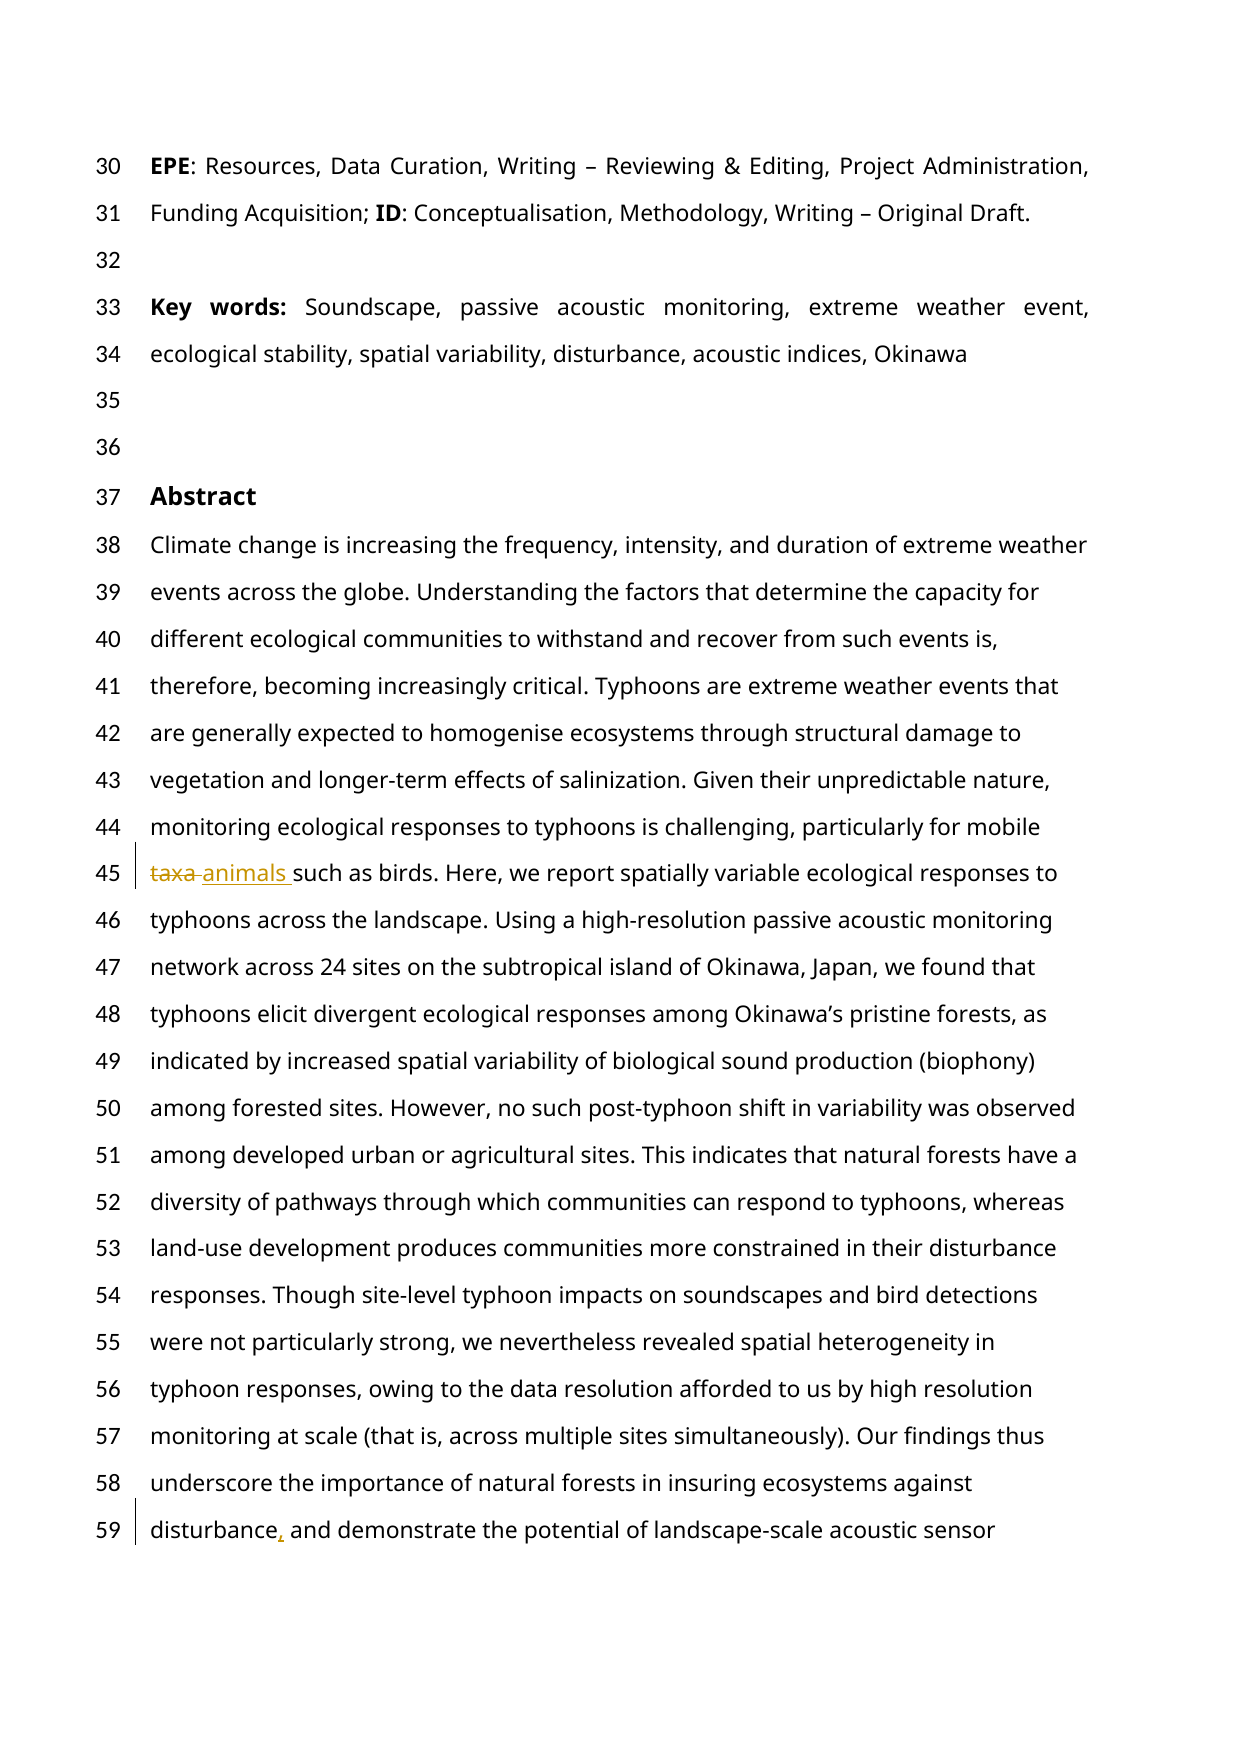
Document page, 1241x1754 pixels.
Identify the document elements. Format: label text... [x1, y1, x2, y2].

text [150, 529, 1090, 1545]
text Key words: Soundscape, passive acoustic monitoring, extreme weather event, ecological stability, spatial variability, disturbance, acoustic indices, Okinawa [150, 291, 1090, 369]
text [150, 150, 1090, 228]
text Abstract [150, 478, 1090, 512]
